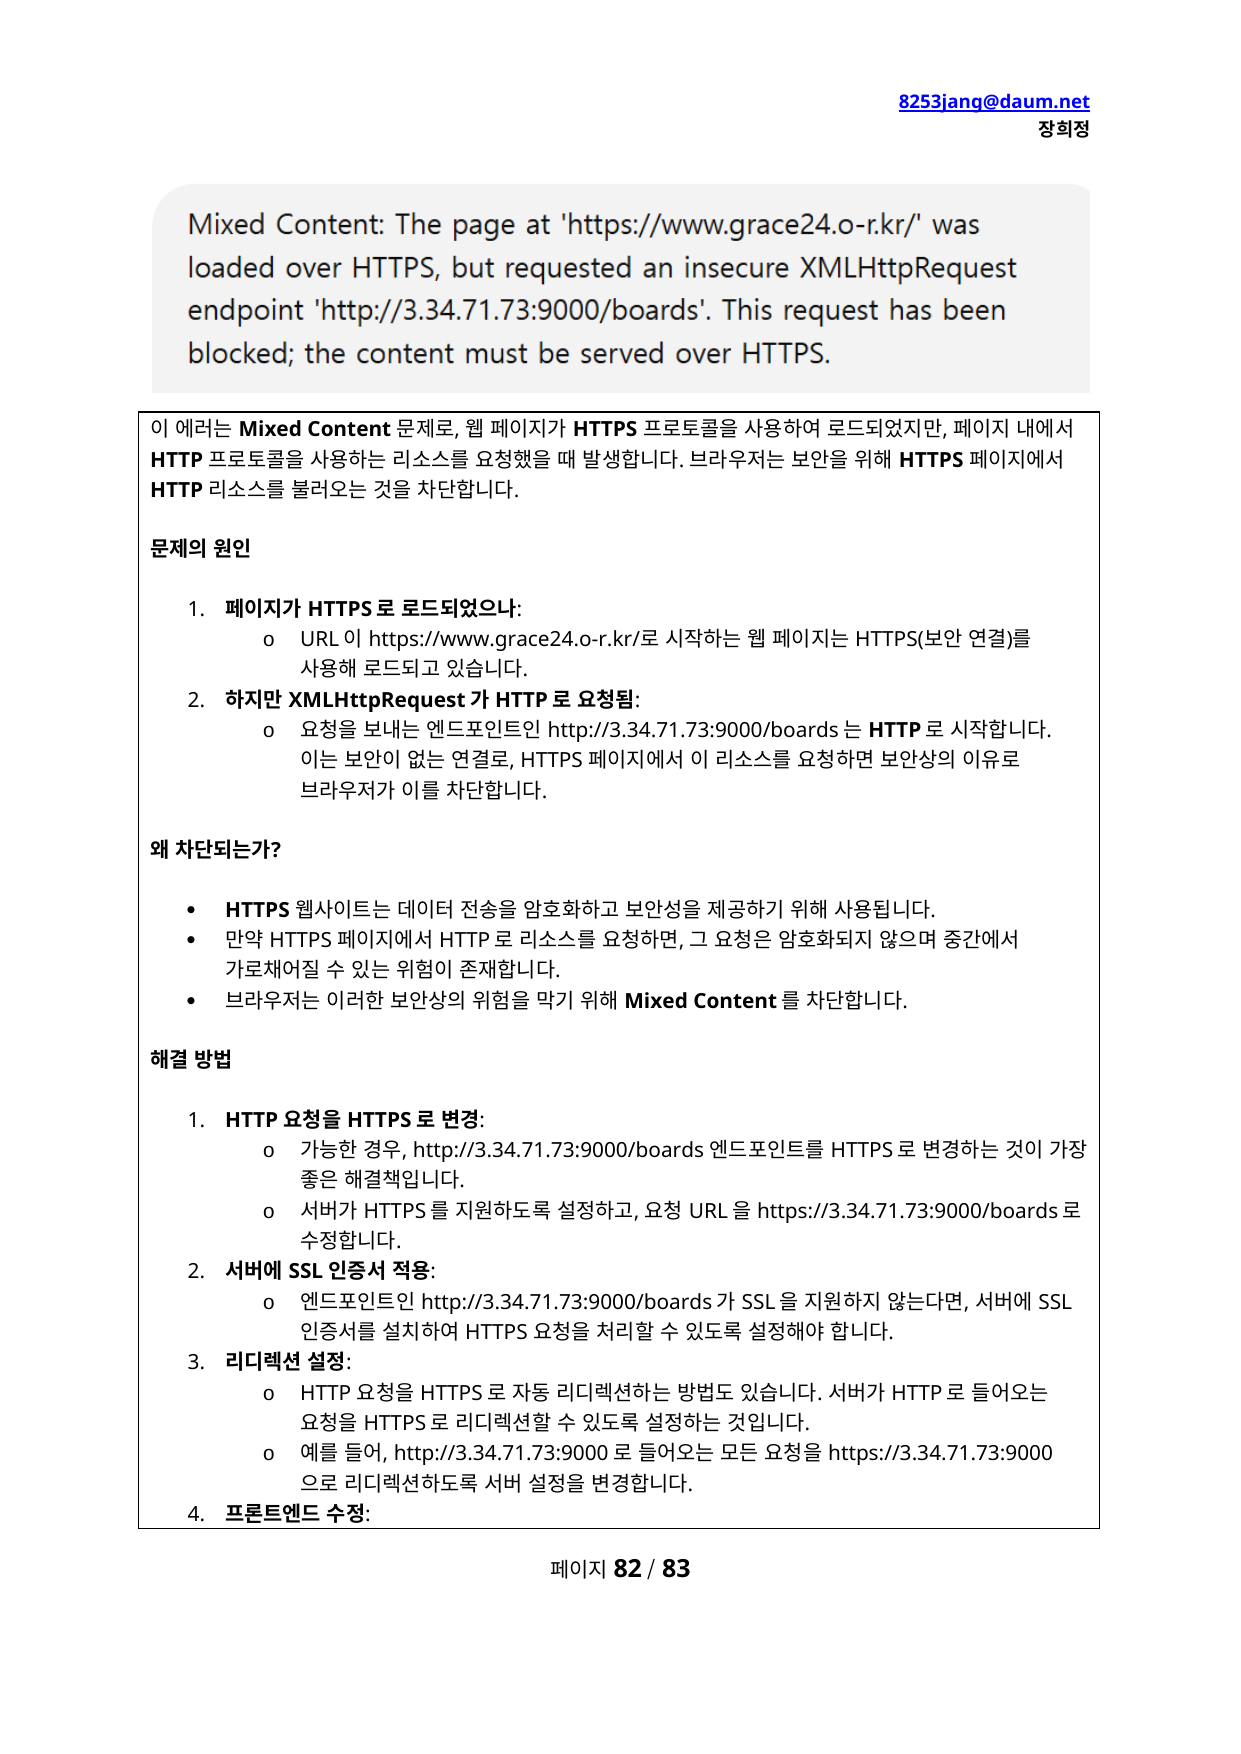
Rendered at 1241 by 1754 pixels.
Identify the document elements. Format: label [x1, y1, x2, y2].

table_header [139, 413, 1099, 1528]
picture [150, 177, 1091, 393]
